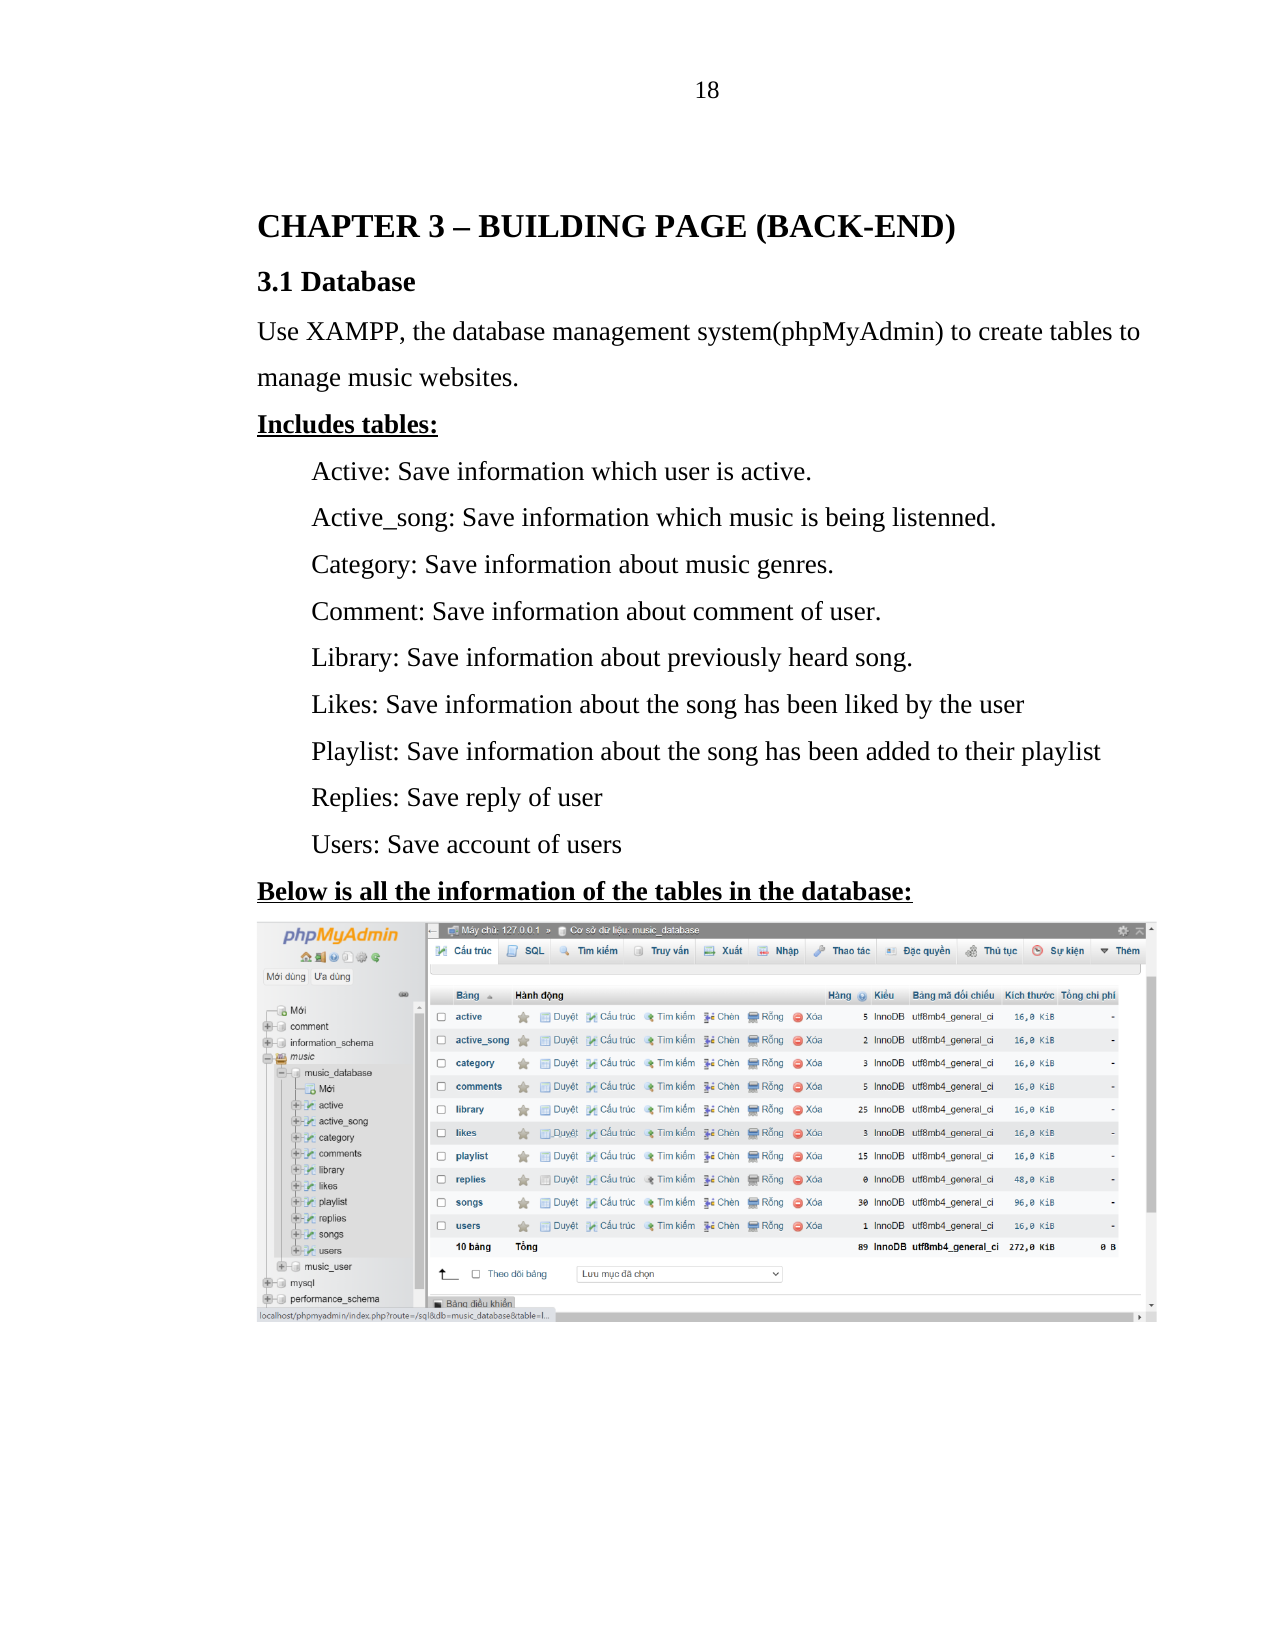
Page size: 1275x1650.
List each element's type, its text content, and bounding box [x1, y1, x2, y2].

text 3.1 Database [257, 264, 1157, 298]
text Replies: Save reply of user [257, 781, 1157, 812]
text Likes: Save information about the song has been liked by the user [257, 688, 1157, 719]
text Users: Save account of users [257, 828, 1157, 859]
text Playlist: Save information about the song has been added to their playlist [257, 734, 1157, 766]
picture [256, 921, 1157, 1322]
text Comment: Save information about comment of user. [257, 594, 1157, 626]
text Library: Save information about previously heard song. [257, 641, 1157, 672]
text Category: Save information about music genres. [257, 548, 1157, 579]
text Use XAMPP, the database management system(phpMyAdmin) to create tables to manage music websites. [257, 314, 1157, 392]
text CHAPTER 3 – BUILDING PAGE (BACK-END) [257, 207, 1157, 245]
text Active: Save information which user is active. [257, 454, 1157, 486]
text Below is all the information of the tables in the database: [257, 874, 1157, 906]
text Active_song: Save information which music is being listenned. [257, 501, 1157, 532]
text Includes tables: [257, 408, 1157, 439]
